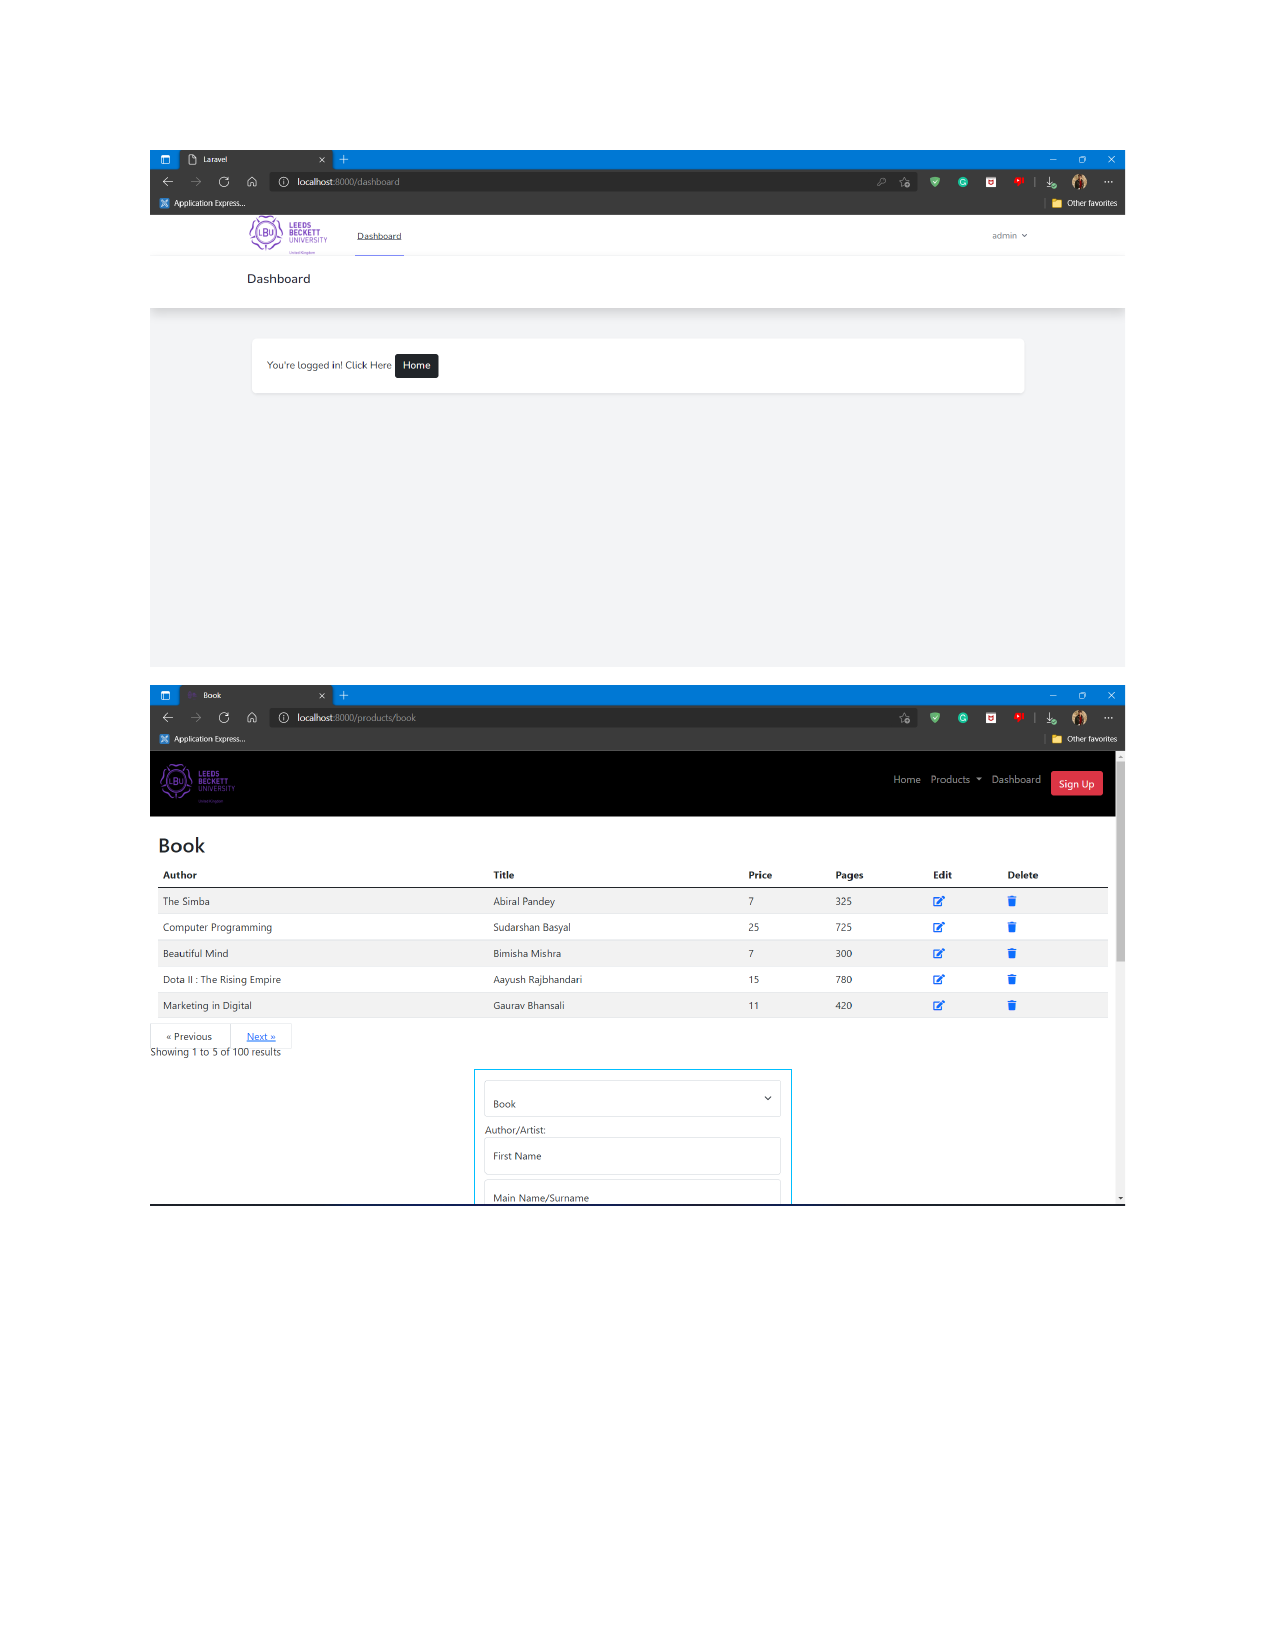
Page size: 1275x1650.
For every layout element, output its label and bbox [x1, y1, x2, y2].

picture [150, 150, 1125, 667]
picture [150, 685, 1125, 1206]
